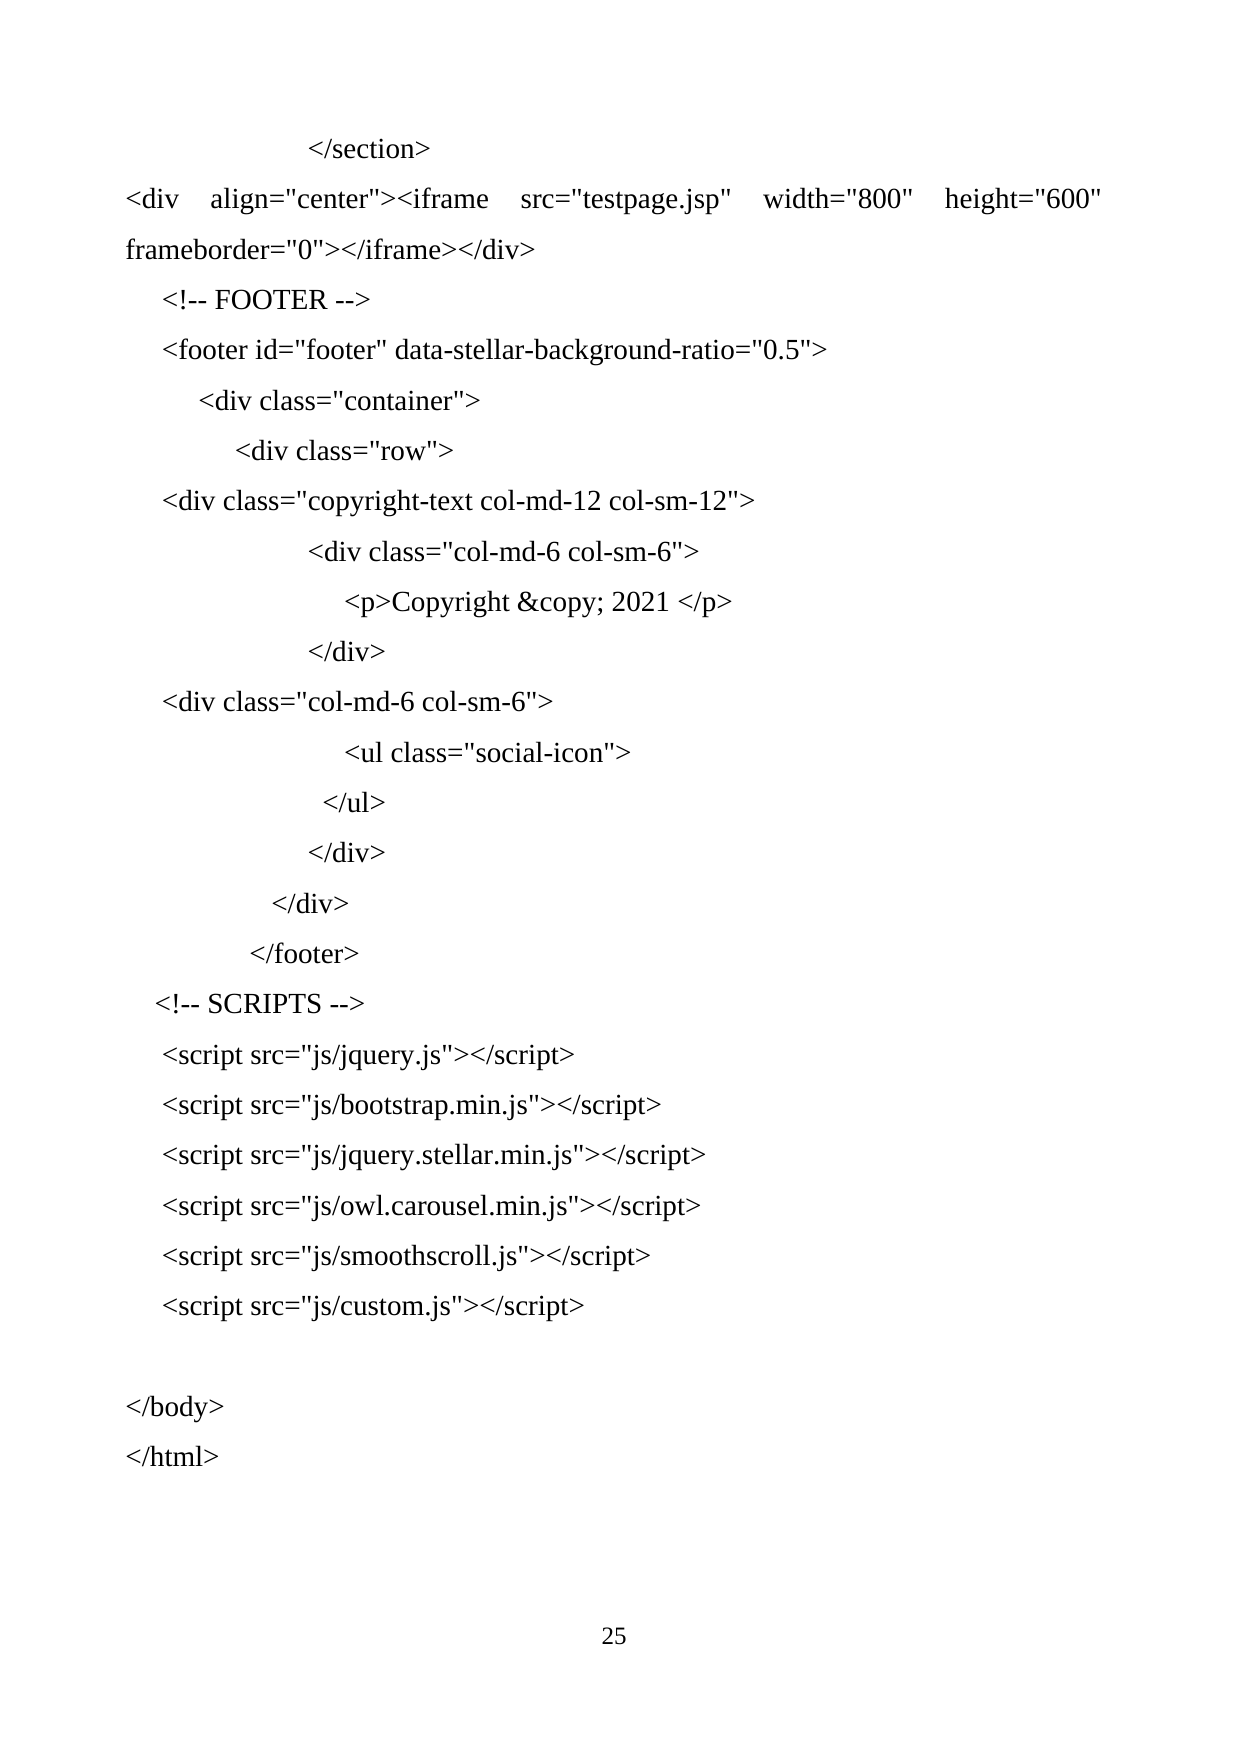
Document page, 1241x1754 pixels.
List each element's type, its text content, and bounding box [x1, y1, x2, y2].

text </ul> [125, 785, 1103, 819]
text </section> [125, 131, 1103, 165]
text <div class="col-md-6 col-sm-6"> [125, 684, 1103, 718]
text <script src="js/bootstrap.min.js"></script> [125, 1087, 1103, 1121]
text </div> [125, 634, 1103, 668]
text </div> [125, 886, 1103, 919]
text <script src="js/smoothscroll.js"></script> [125, 1238, 1103, 1272]
text </div> [125, 836, 1103, 869]
text <script src="js/jquery.stellar.min.js"></script> [125, 1137, 1103, 1171]
text <script src="js/jquery.js"></script> [125, 1037, 1103, 1070]
text <ul class="social-icon"> [125, 735, 1103, 768]
text <footer id="footer" data-stellar-background-ratio="0.5"> [125, 332, 1103, 366]
text <div class="copyright-text col-md-12 col-sm-12"> [125, 483, 1103, 517]
text <div align="center"><iframe src="testpage.jsp" width="800" height="600" frameborder="0"></iframe></div> [125, 181, 1103, 265]
text <script src="js/owl.carousel.min.js"></script> [125, 1188, 1103, 1221]
text </footer> [125, 936, 1103, 970]
text <script src="js/custom.js"></script> [125, 1288, 1103, 1322]
text <!-- SCRIPTS --> [125, 986, 1103, 1020]
text </body> [125, 1389, 1103, 1422]
text <!-- FOOTER --> [125, 282, 1103, 316]
text <div class="row"> [125, 433, 1103, 467]
text <p>Copyright &copy; 2021 </p> [125, 584, 1103, 617]
text <div class="container"> [125, 383, 1103, 416]
text <div class="col-md-6 col-sm-6"> [125, 534, 1103, 567]
text </html> [125, 1439, 1103, 1473]
